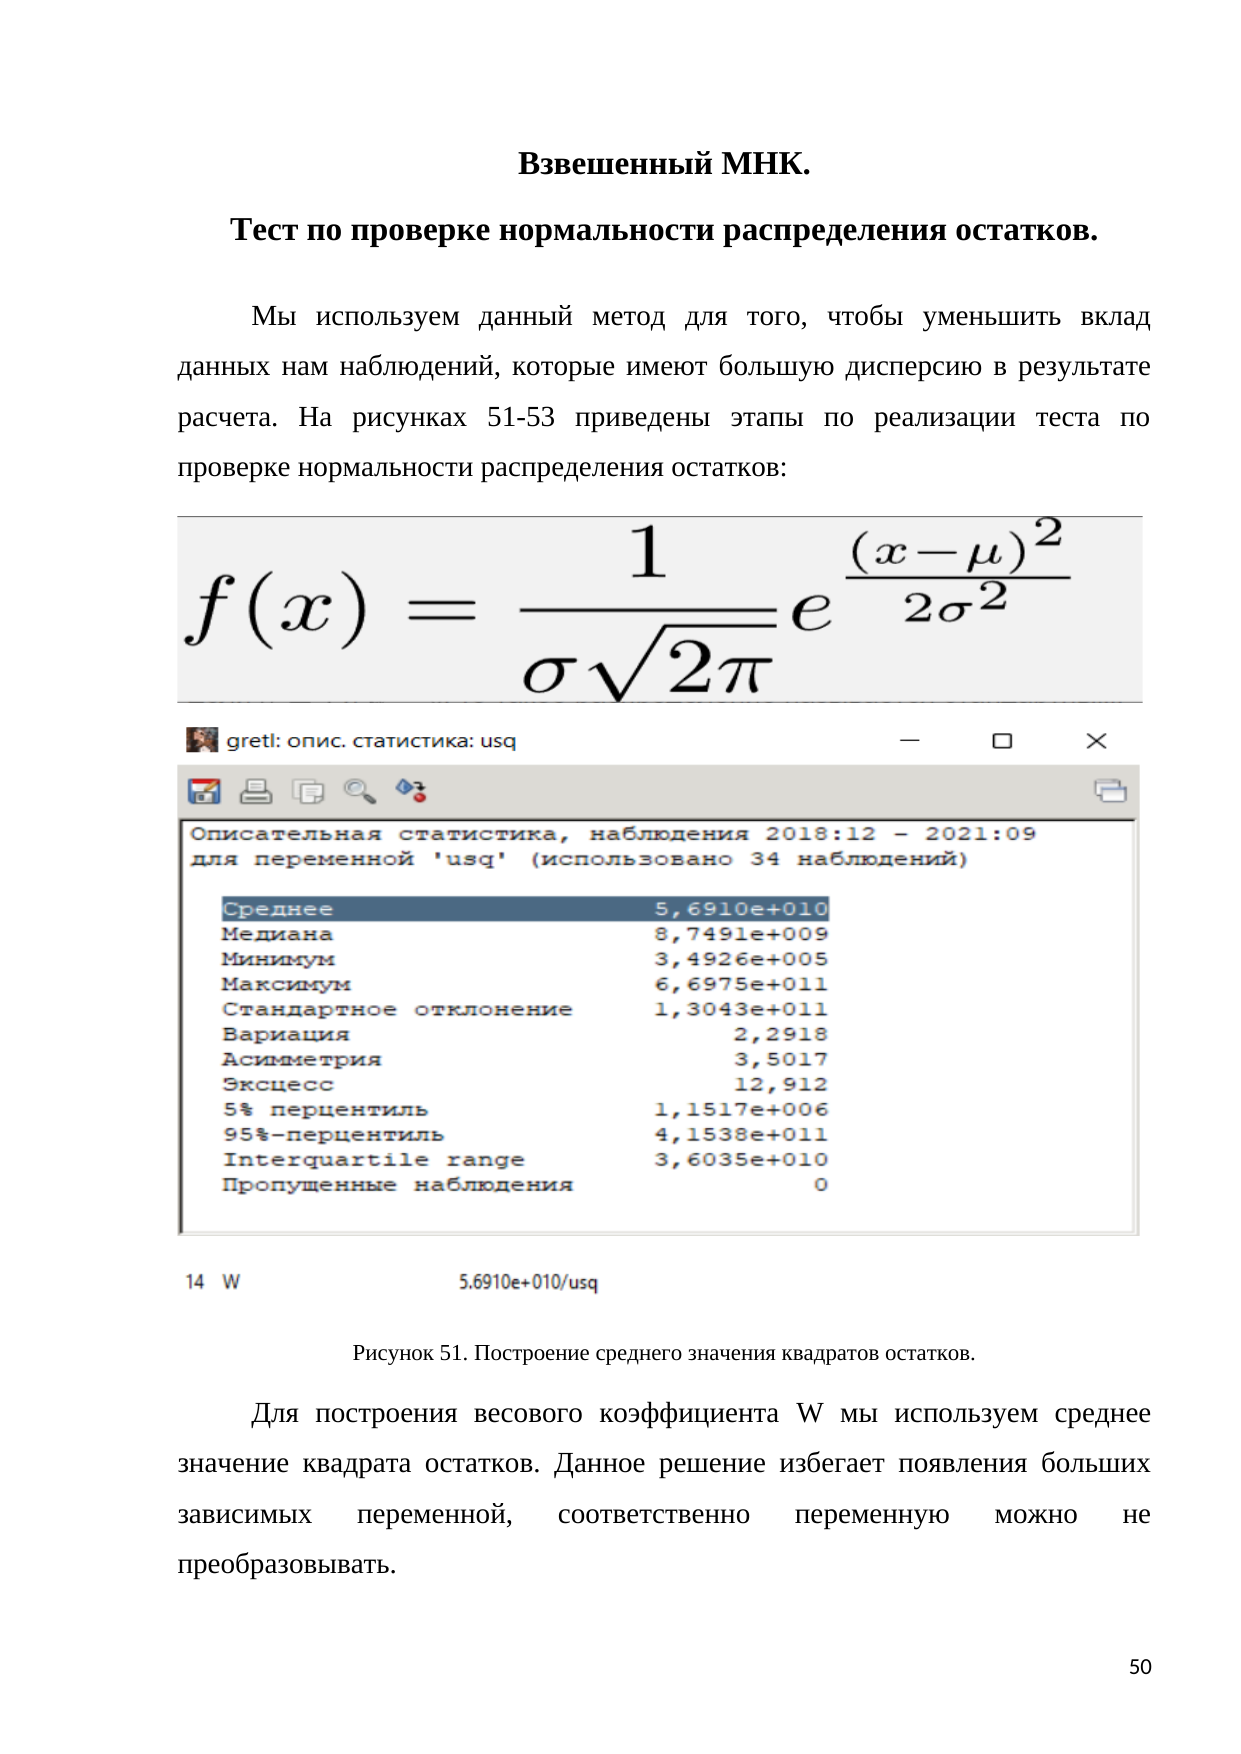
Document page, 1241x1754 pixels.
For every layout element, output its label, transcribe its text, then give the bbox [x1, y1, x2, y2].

picture [177, 516, 1143, 703]
subtitle Тест по проверке нормальности распределения остатков. [177, 209, 1152, 248]
text Для построения весового коэффициента W мы используем среднее значение квадрата остатков. Данное решение избегает появления больших зависимых переменной, соответственно переменную можно не преобразовывать. [177, 1395, 1152, 1579]
subtitle Взвешенный МНК. [177, 143, 1152, 181]
picture [177, 1265, 704, 1309]
text Рисунок 51. Построение среднего значения квадратов остатков. [177, 1339, 1152, 1365]
text Мы используем данный метод для того, чтобы уменьшить вклад данных нам наблюдений, которые имеют большую дисперсию в результате расчета. На рисунках 51-53 приведены этапы по реализации теста по проверке нормальности распределения остатков: [177, 298, 1152, 483]
picture [177, 721, 1140, 1236]
